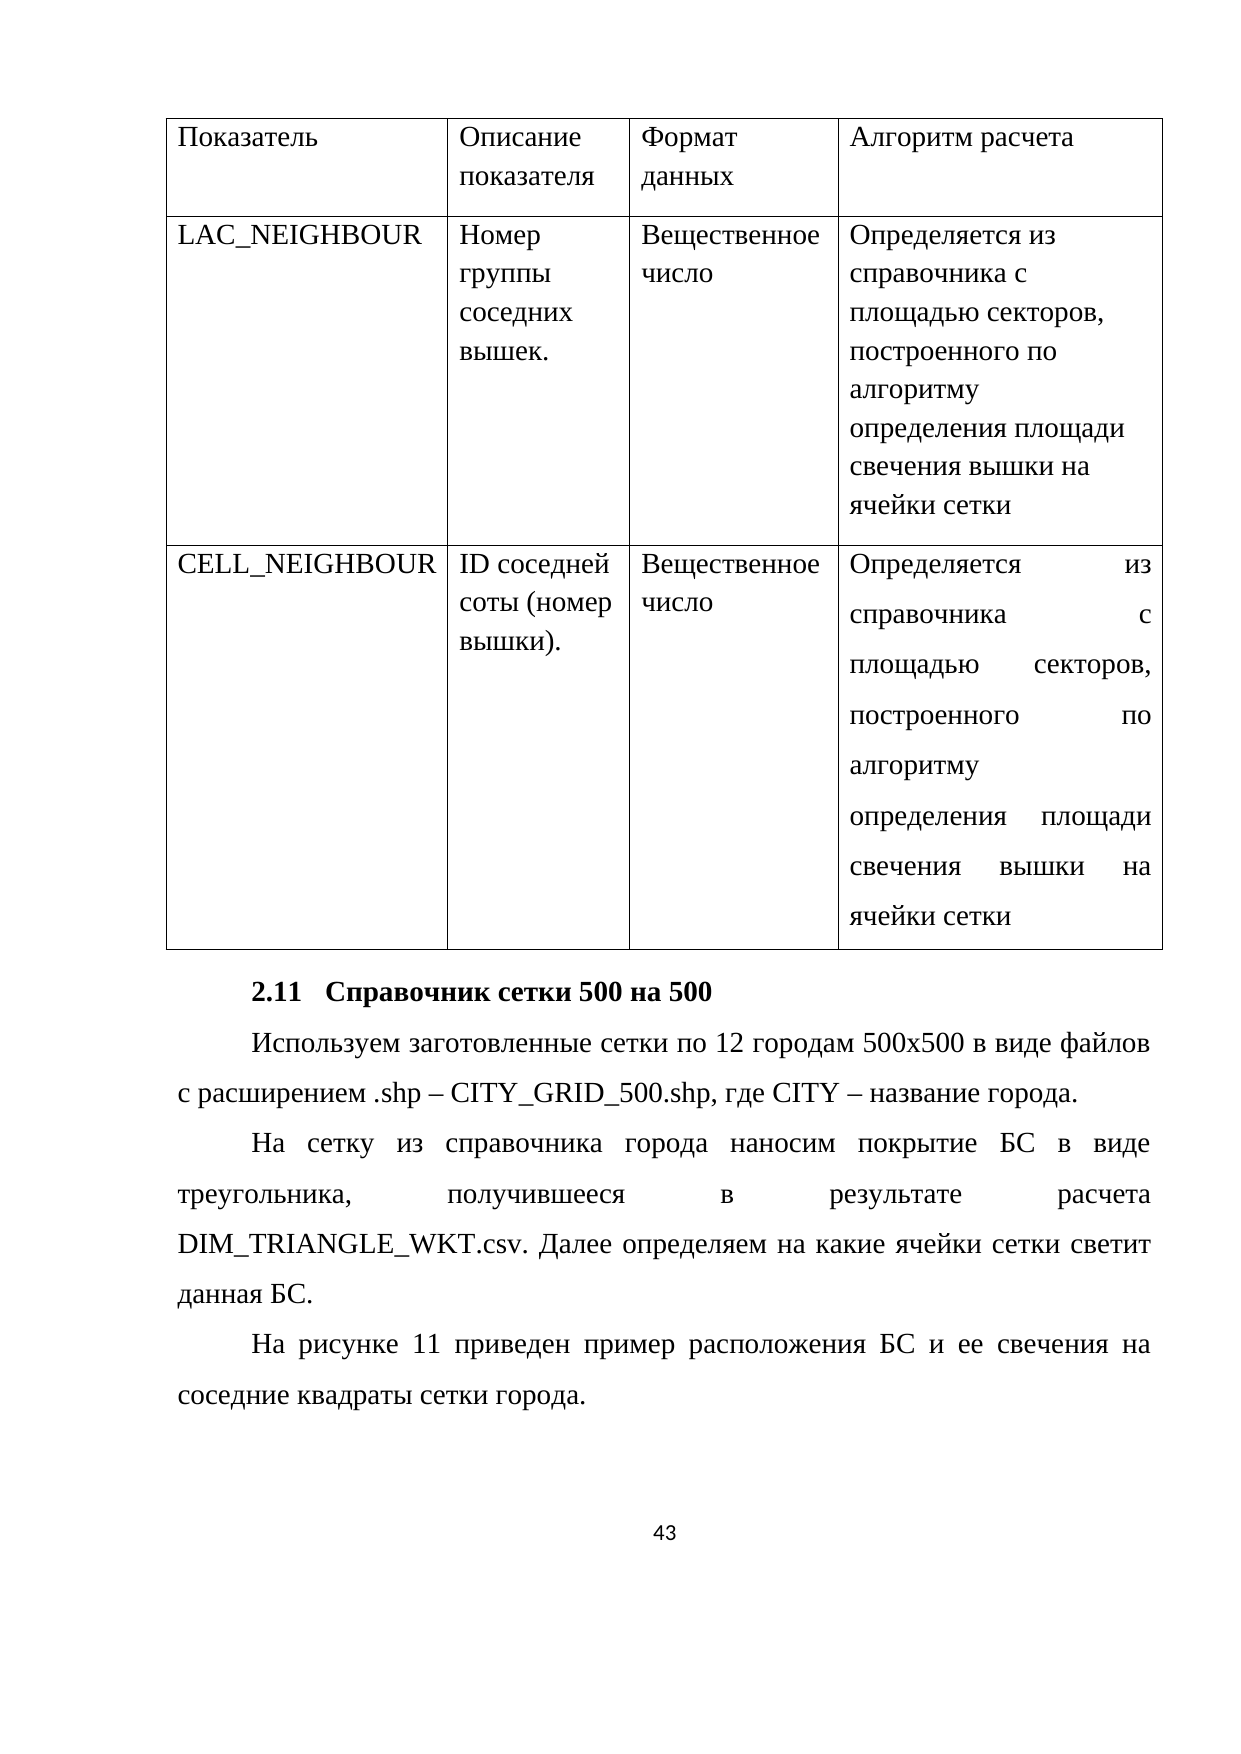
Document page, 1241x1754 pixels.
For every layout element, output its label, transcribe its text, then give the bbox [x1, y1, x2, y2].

table_header Показатель [167, 119, 447, 216]
table_header Алгоритм расчета [839, 119, 1162, 216]
table_cell Определяется из справочника с площадью секторов, построенного по алгоритму определения площади свечения вышки на ячейки сетки [839, 217, 1162, 545]
text Справочник сетки 500 на 500 [177, 974, 1152, 1008]
table_header Описание показателя [448, 119, 629, 216]
text На рисунке 11 приведен пример расположения БС и ее свечения на соседние квадраты сетки города. [177, 1327, 1152, 1411]
text На сетку из справочника города наносим покрытие БС в виде треугольника, получившееся в результате расчета DIM_TRIANGLE_WKT.csv. Далее определяем на какие ячейки сетки светит данная БС. [177, 1125, 1152, 1310]
table_cell Определяется из справочника с площадью секторов, построенного по алгоритму определения площади свечения вышки на ячейки сетки [839, 546, 1162, 948]
table_cell ID соседней соты (номер вышки). [448, 546, 629, 948]
table_cell CELL_NEIGHBOUR [167, 546, 447, 948]
table_cell Номер группы соседних вышек. [448, 217, 629, 545]
table_cell Вещественное число [630, 217, 838, 545]
table_cell LAC_NEIGHBOUR [167, 217, 447, 545]
table_cell Вещественное число [630, 546, 838, 948]
text Используем заготовленные сетки по 12 городам 500х500 в виде файлов с расширением .shp – CITY_GRID_500.shp, где CITY – название города. [177, 1025, 1152, 1109]
table_header Формат данных [630, 119, 838, 216]
